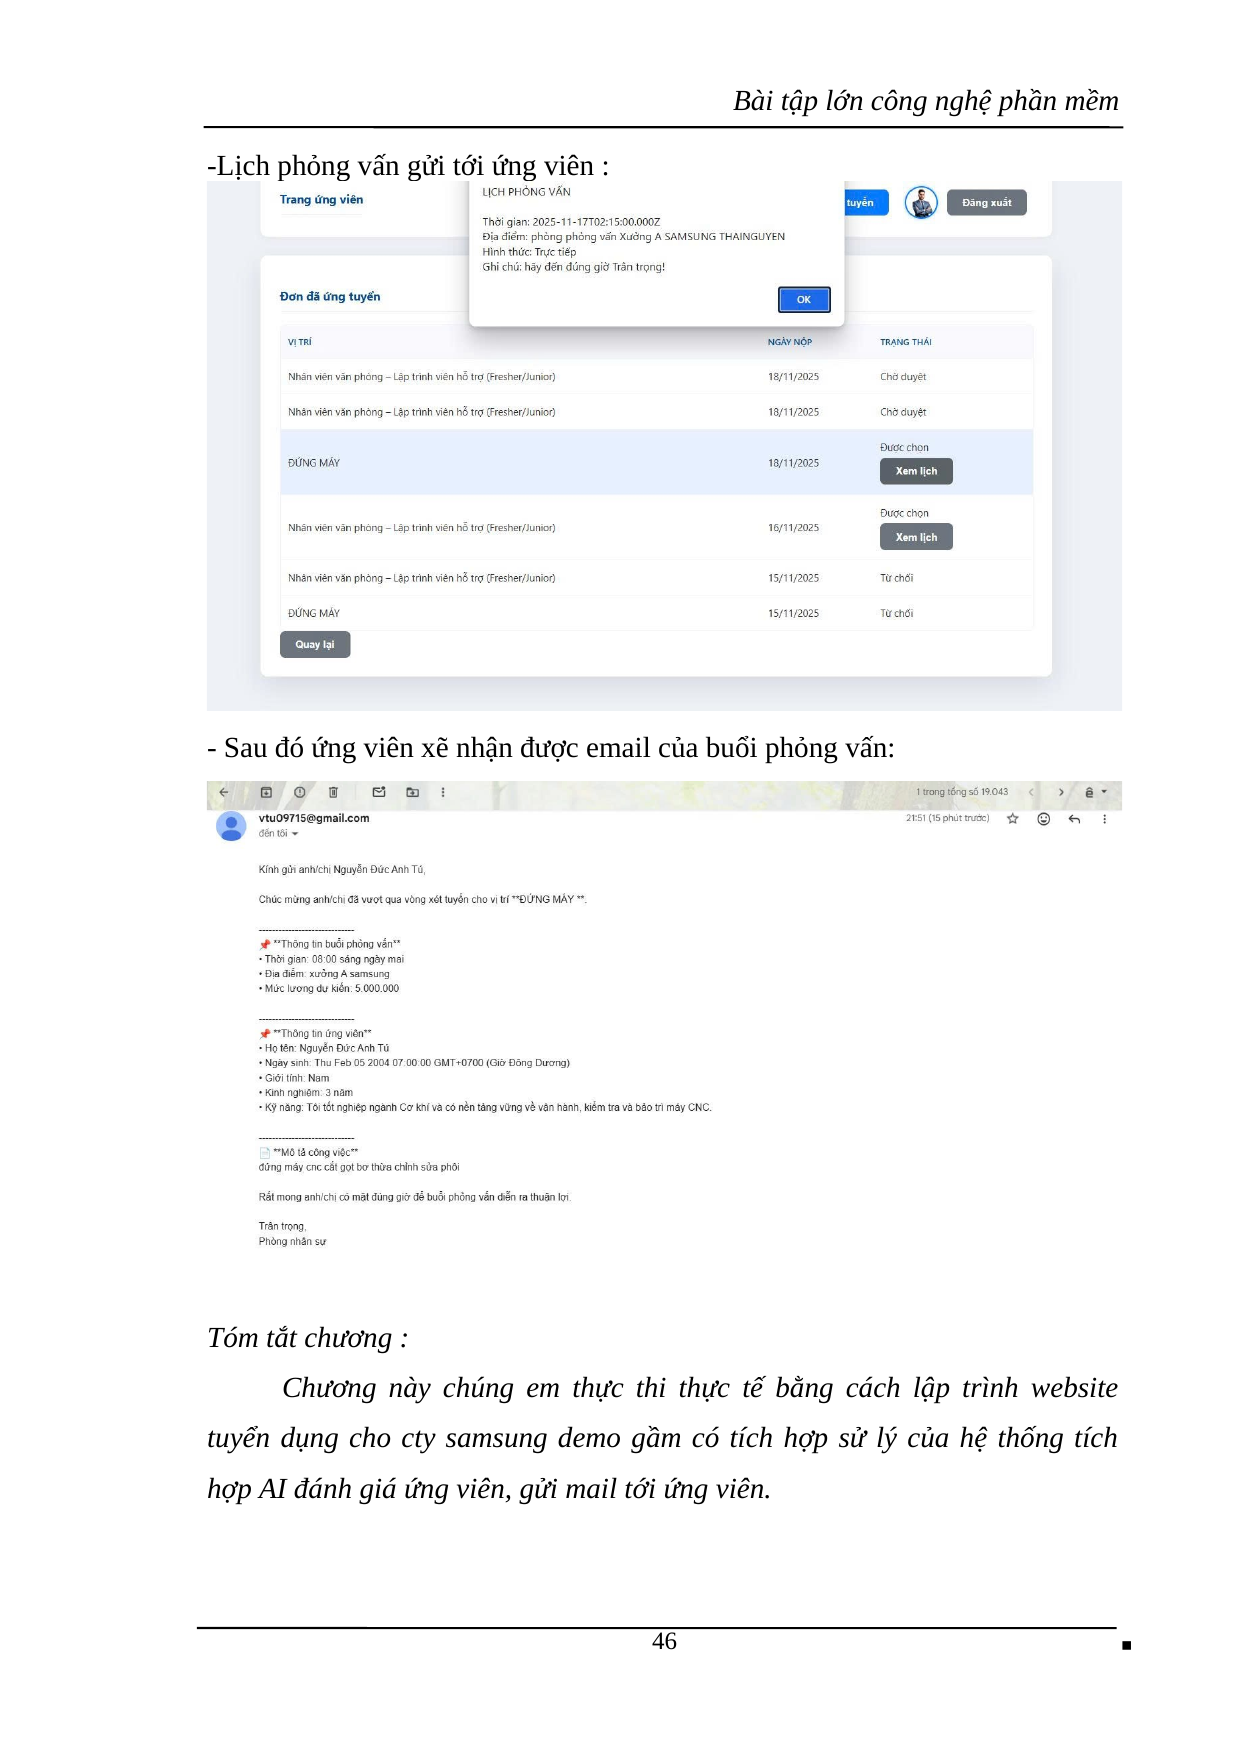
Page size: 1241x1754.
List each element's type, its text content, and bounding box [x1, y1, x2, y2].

picture [206, 181, 1123, 711]
text -Lịch phỏng vấn gửi tới ứng viên : [207, 148, 1122, 181]
text - Sau đó ứng viên xẽ nhận được email của buổi phỏng vấn: [207, 731, 1122, 764]
text Chương này chúng em thực thi thực tế bằng cách lập trình website tuyển dụng cho cty samsung demo gầm có tích hợp sử lý của hệ thống tích hợp AI đánh giá ứng viên, gửi mail tới ứng viên. [207, 1370, 1122, 1504]
picture [206, 781, 1123, 1250]
text Tóm tắt chương : [207, 1320, 1122, 1353]
